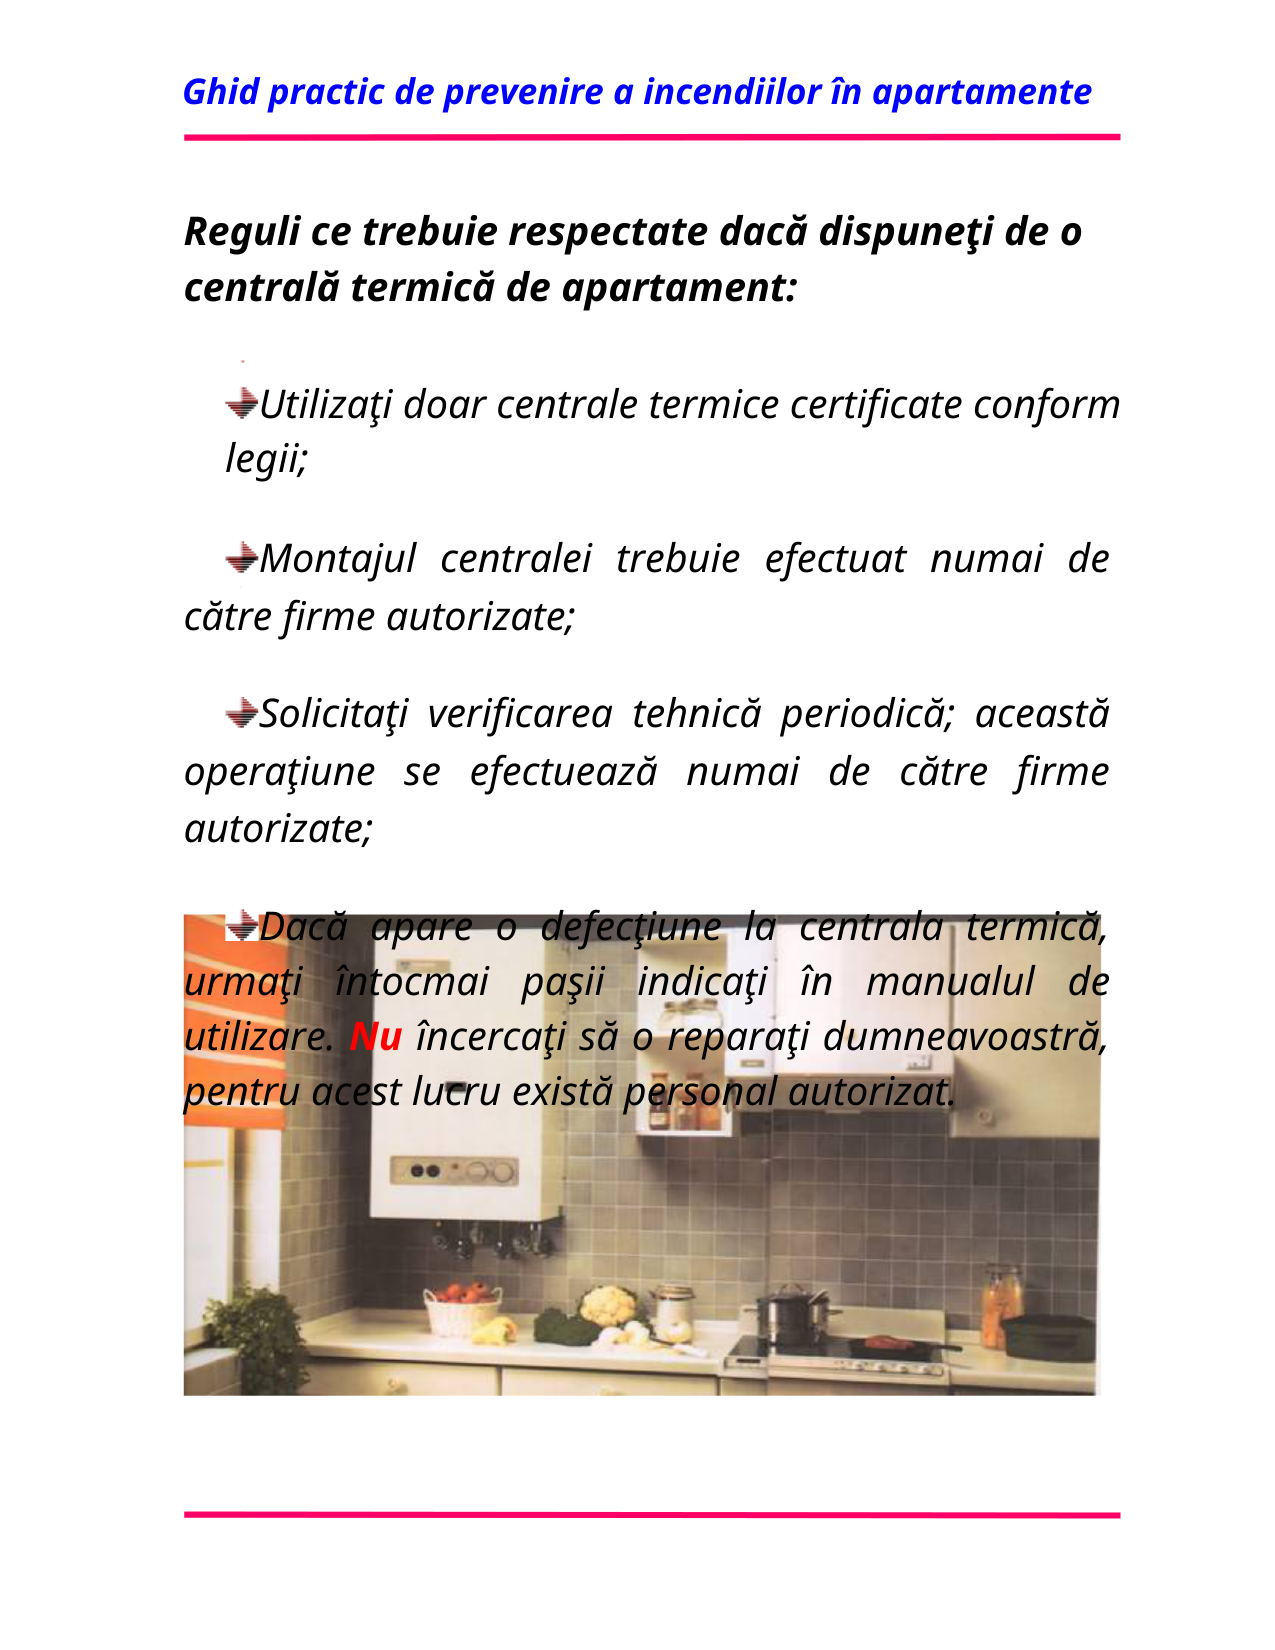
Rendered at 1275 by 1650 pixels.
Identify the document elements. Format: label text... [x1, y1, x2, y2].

text Dacă apare o defecţiune la centrala termică, urmaţi întocmai paşii indicaţi în manualul de utilizare. Nu încercaţi să o reparaţi dumneavoastră, pentru acest lucru există personal autorizat. [183, 898, 1110, 1117]
text Ghid practic de prevenire a incendiilor în apartamente [150, 66, 1125, 115]
text Solicitaţi verificarea tehnică periodică; această operaţiune se efectuează numai de către firme autorizate; [183, 686, 1110, 854]
text Utilizaţi doar centrale termice certificate conform legii; [225, 376, 1125, 484]
picture [177, 130, 1124, 1521]
text Reguli ce trebuie respectate dacă dispuneţi de o centrală termică de apartament: [183, 203, 1098, 313]
text Montajul centralei trebuie efectuat numai de către firme autorizate; [183, 530, 1110, 642]
